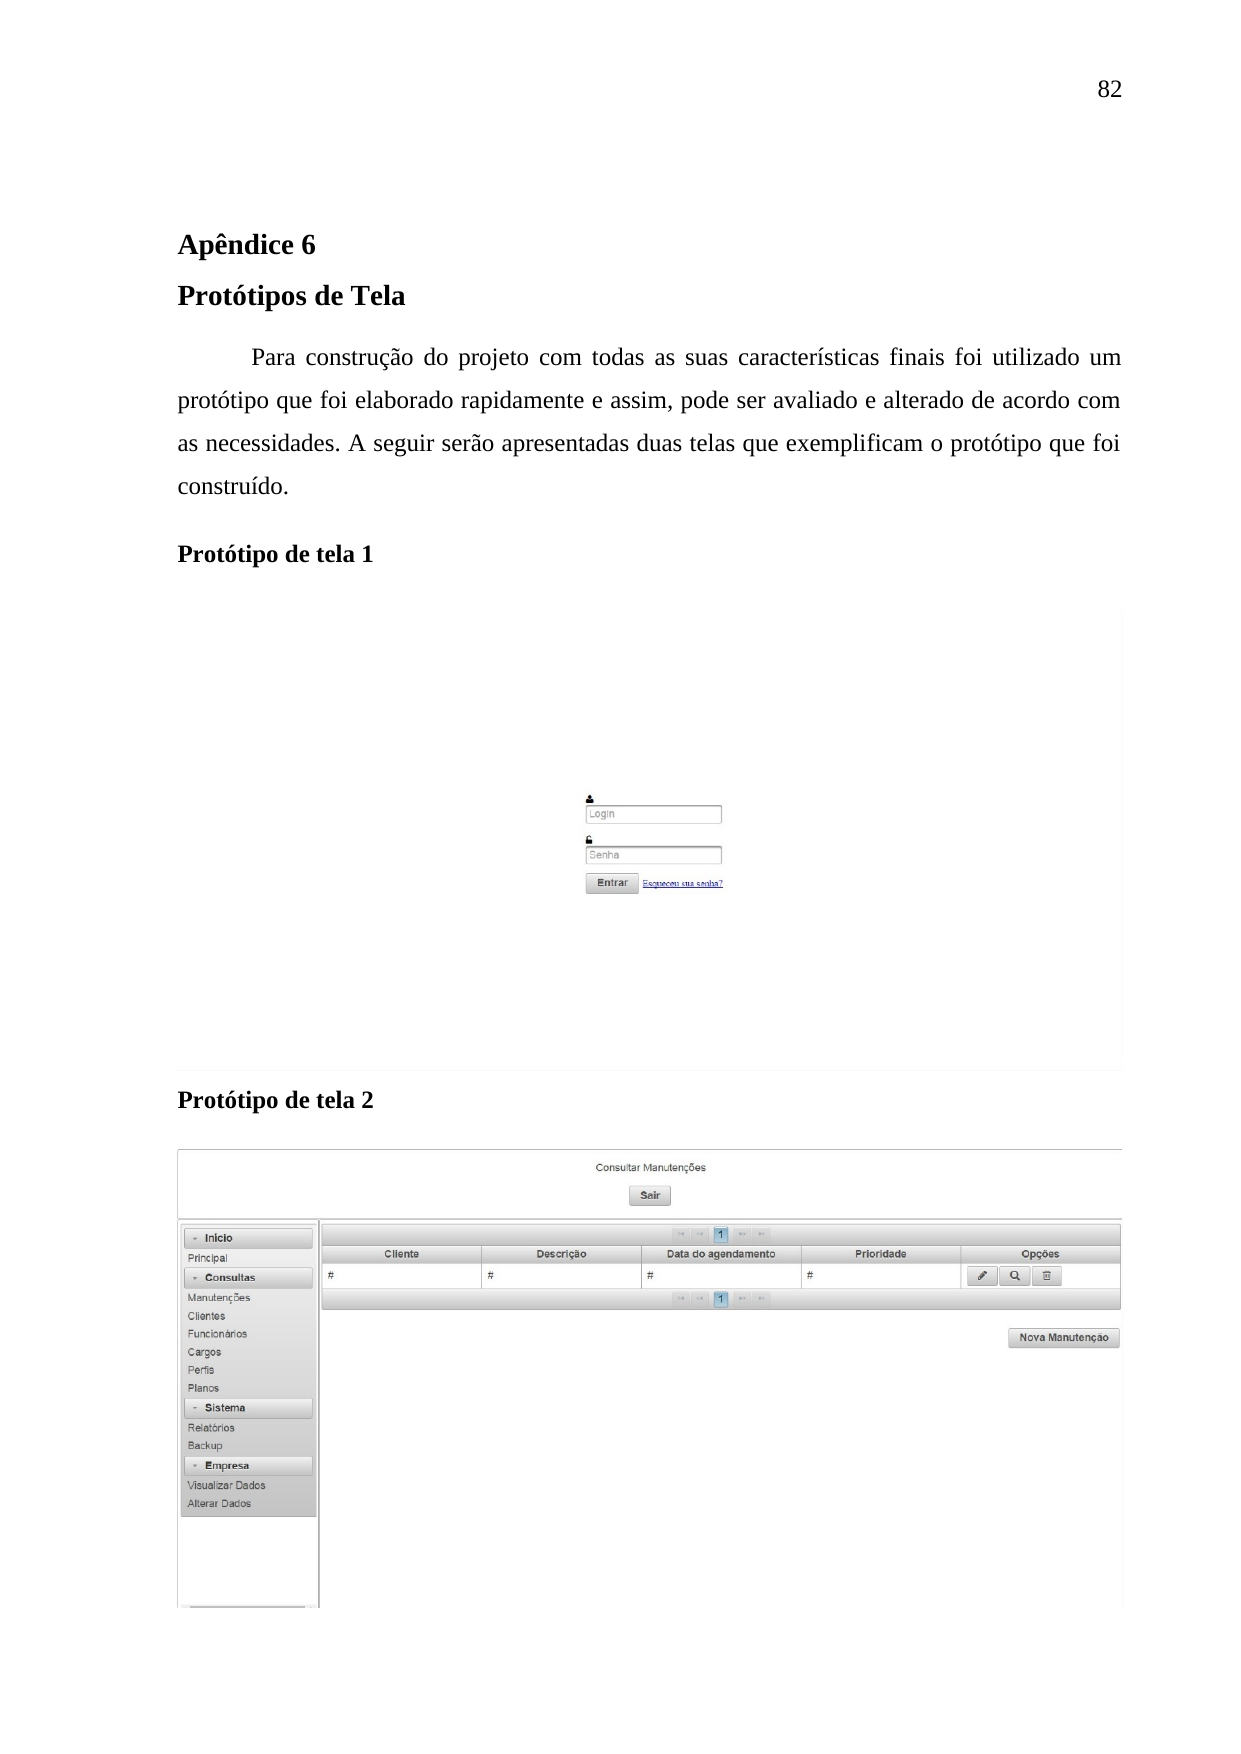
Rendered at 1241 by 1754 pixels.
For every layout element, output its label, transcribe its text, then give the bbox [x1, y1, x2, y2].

text Protótipo de tela 2 [177, 1071, 1122, 1114]
picture [177, 607, 1123, 1071]
subtitle Apêndice 6 [177, 227, 1122, 261]
picture [177, 1149, 1123, 1608]
text Protótipo de tela 1 [177, 539, 1122, 568]
subtitle Protótipos de Tela [177, 278, 1122, 312]
text Para construção do projeto com todas as suas características finais foi utilizado um protótipo que foi elaborado rapidamente e assim, pode ser avaliado e alterado de acordo com as necessidades. A seguir serão apresentadas duas telas que exemplificam o protótipo que foi construído. [177, 342, 1122, 500]
